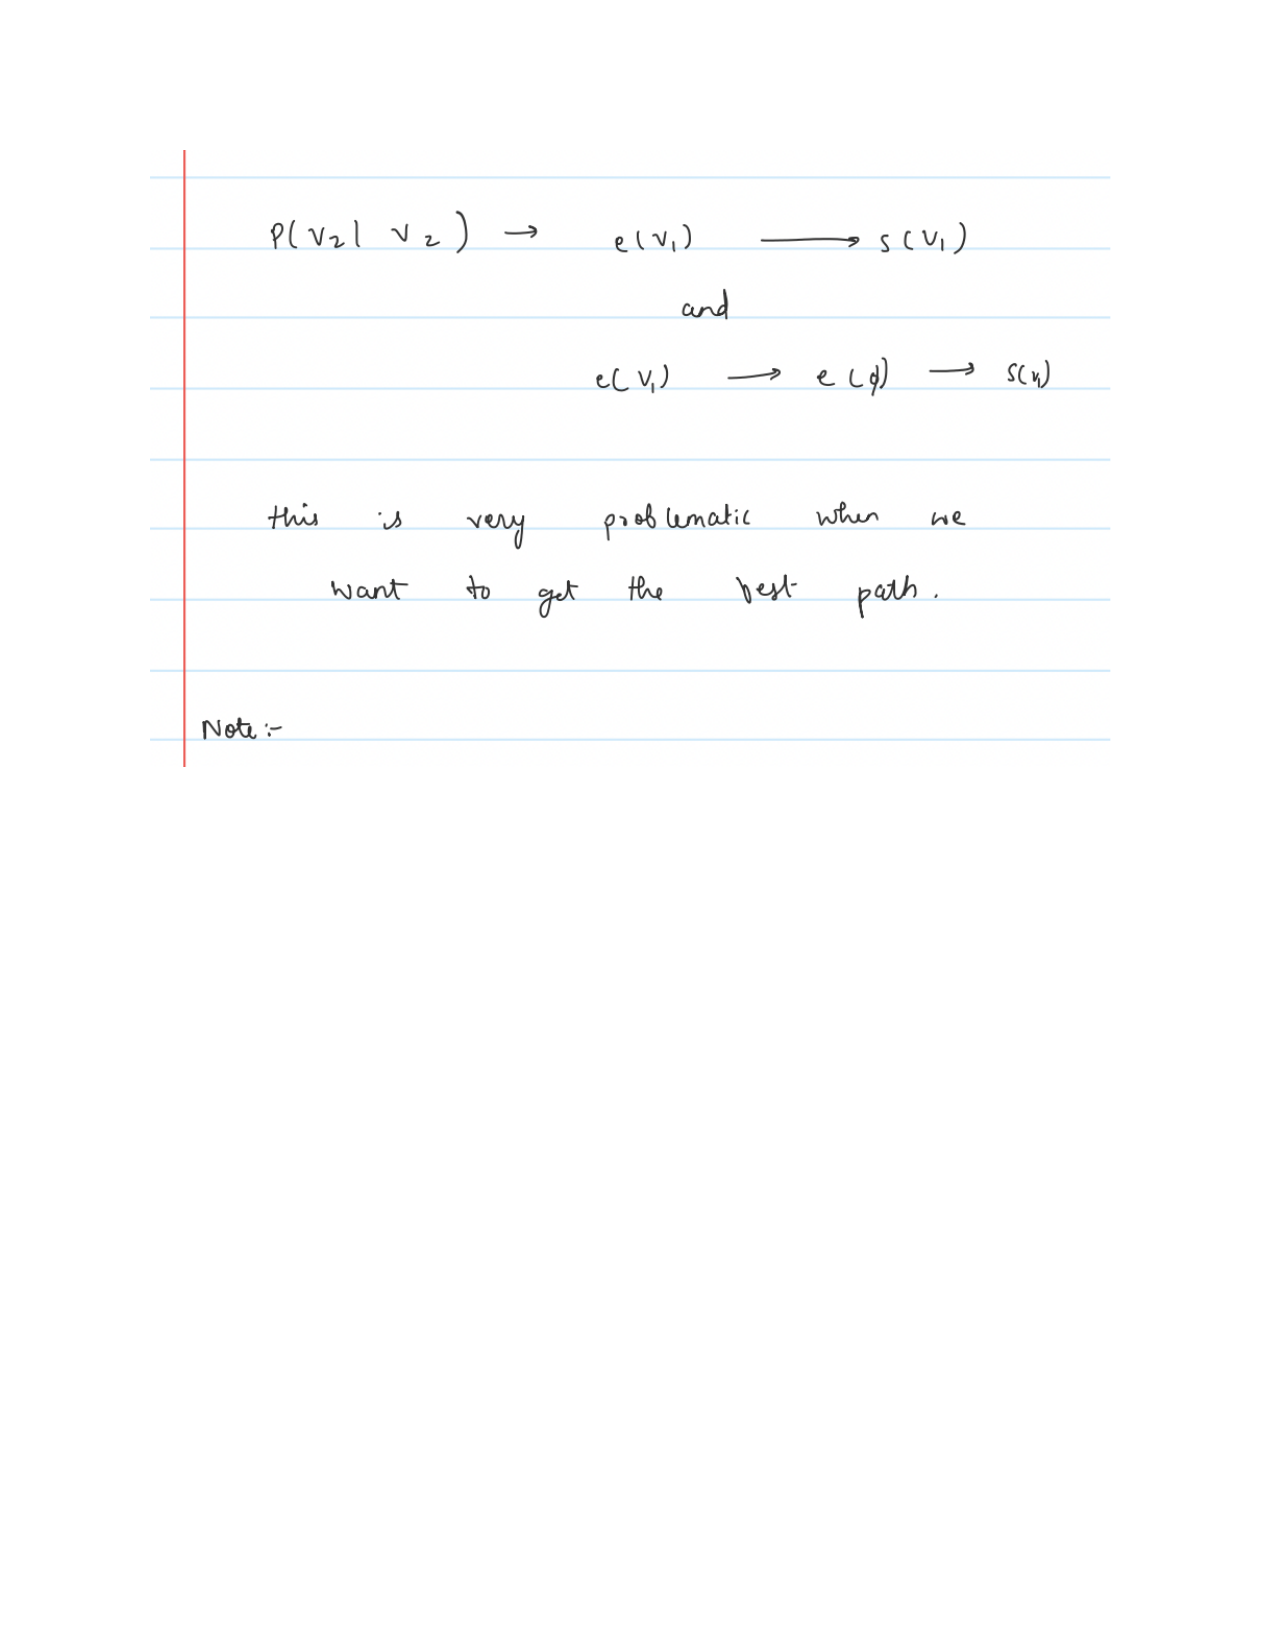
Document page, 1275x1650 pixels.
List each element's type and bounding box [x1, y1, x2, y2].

picture [150, 150, 1111, 767]
